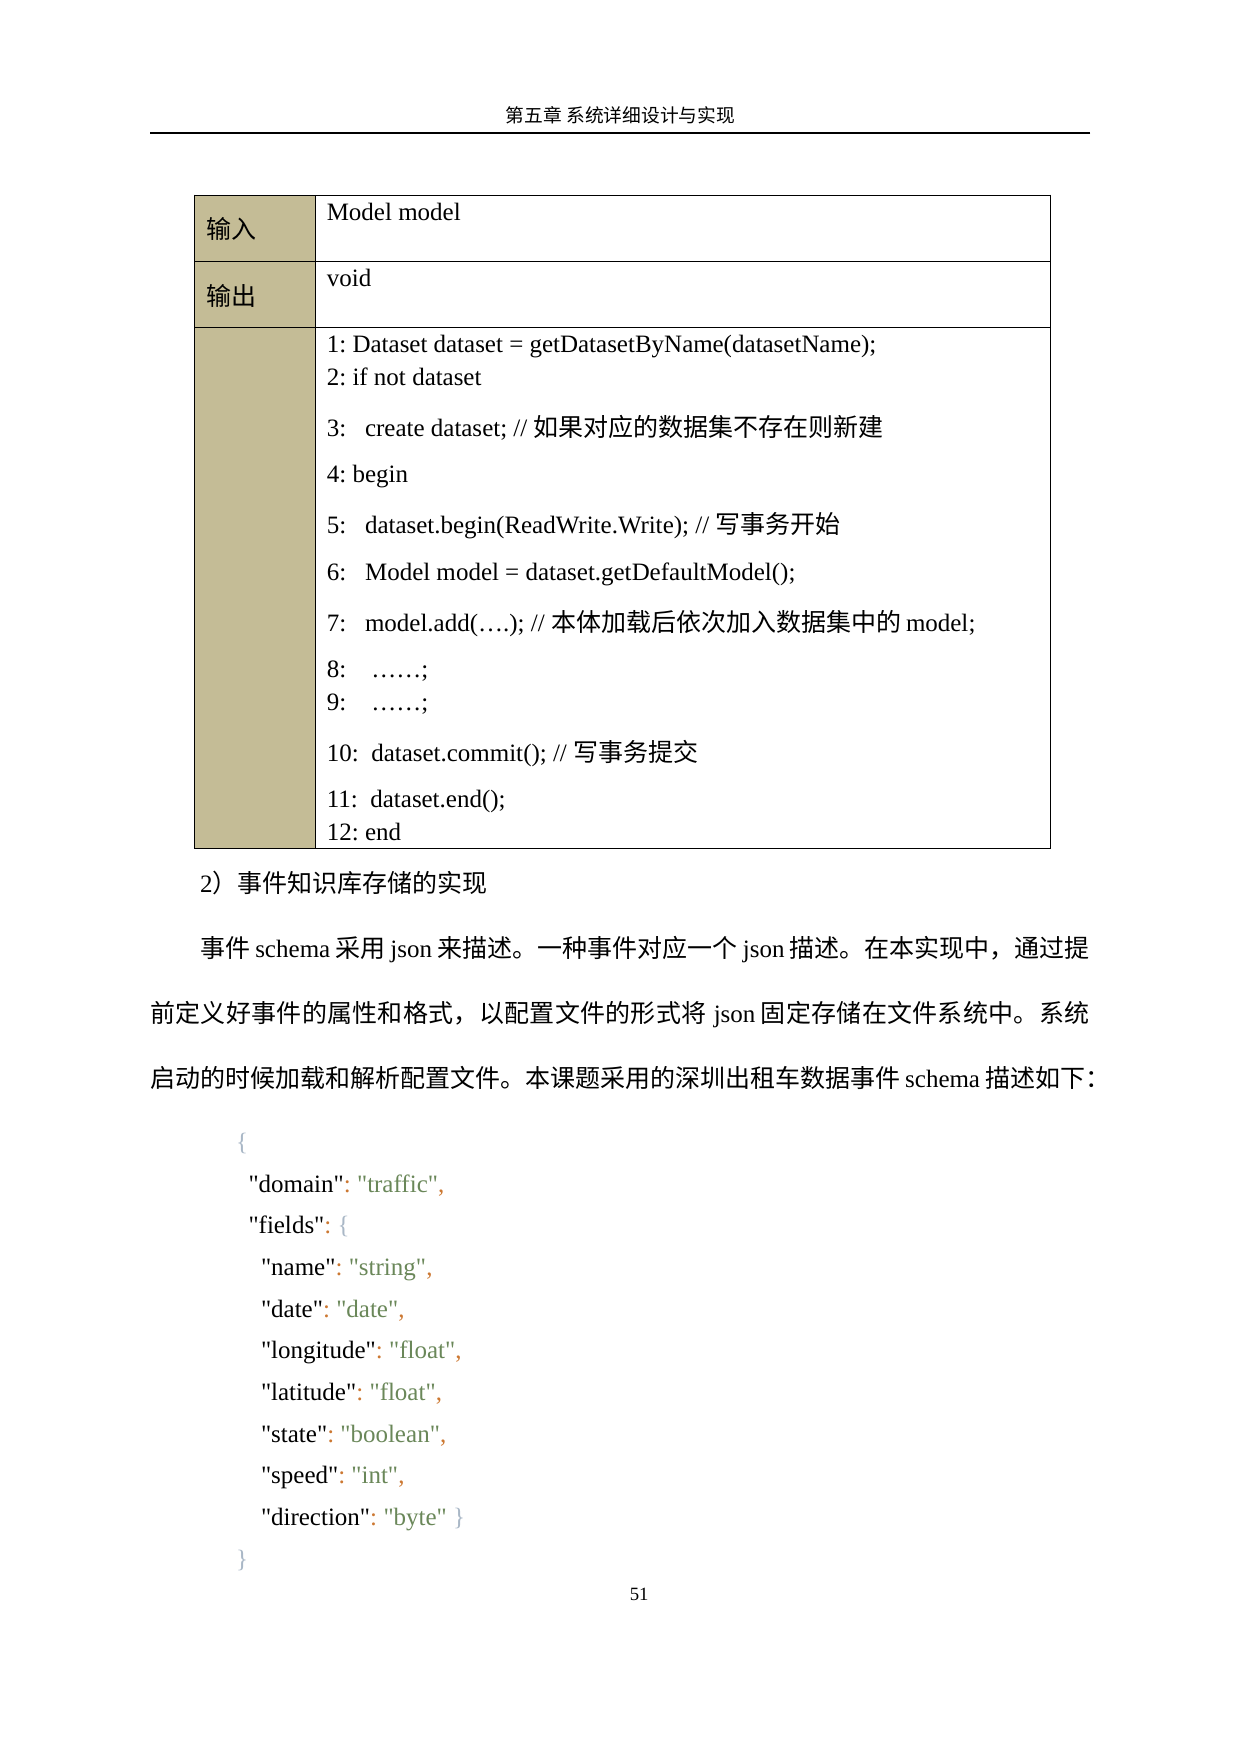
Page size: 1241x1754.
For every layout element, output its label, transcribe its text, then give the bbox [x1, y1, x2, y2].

table_cell [195, 328, 315, 848]
table_cell 输出 [195, 262, 315, 327]
table_cell 1: Dataset dataset = getDatasetByName(datasetName); 2: if not dataset 3: create dataset; // 如果对应的数据集不存在则新建 4: begin 5: dataset.begin(ReadWrite.Write); // 写事务开始 6: Model model = dataset.getDefaultModel(); 7: model.add(….); // 本体加载后依次加入数据集中的model; 8: ……; 9: ……; 10: dataset.commit(); // 写事务提交 11: dataset.end(); 12: end [316, 328, 1050, 848]
table_cell void [316, 262, 1050, 327]
table_cell 输入 [195, 196, 315, 261]
text 2）事件知识库存储的实现 [150, 849, 1090, 914]
text 事件schema采用json来描述。一种事件对应一个json描述。在本实现中，通过提前定义好事件的属性和格式，以配置文件的形式将json固定存储在文件系统中。系统启动的时候加载和解析配置文件。本课题采用的深圳出租车数据事件schema描述如下： [150, 914, 1090, 1109]
table_cell Model model [316, 196, 1050, 261]
